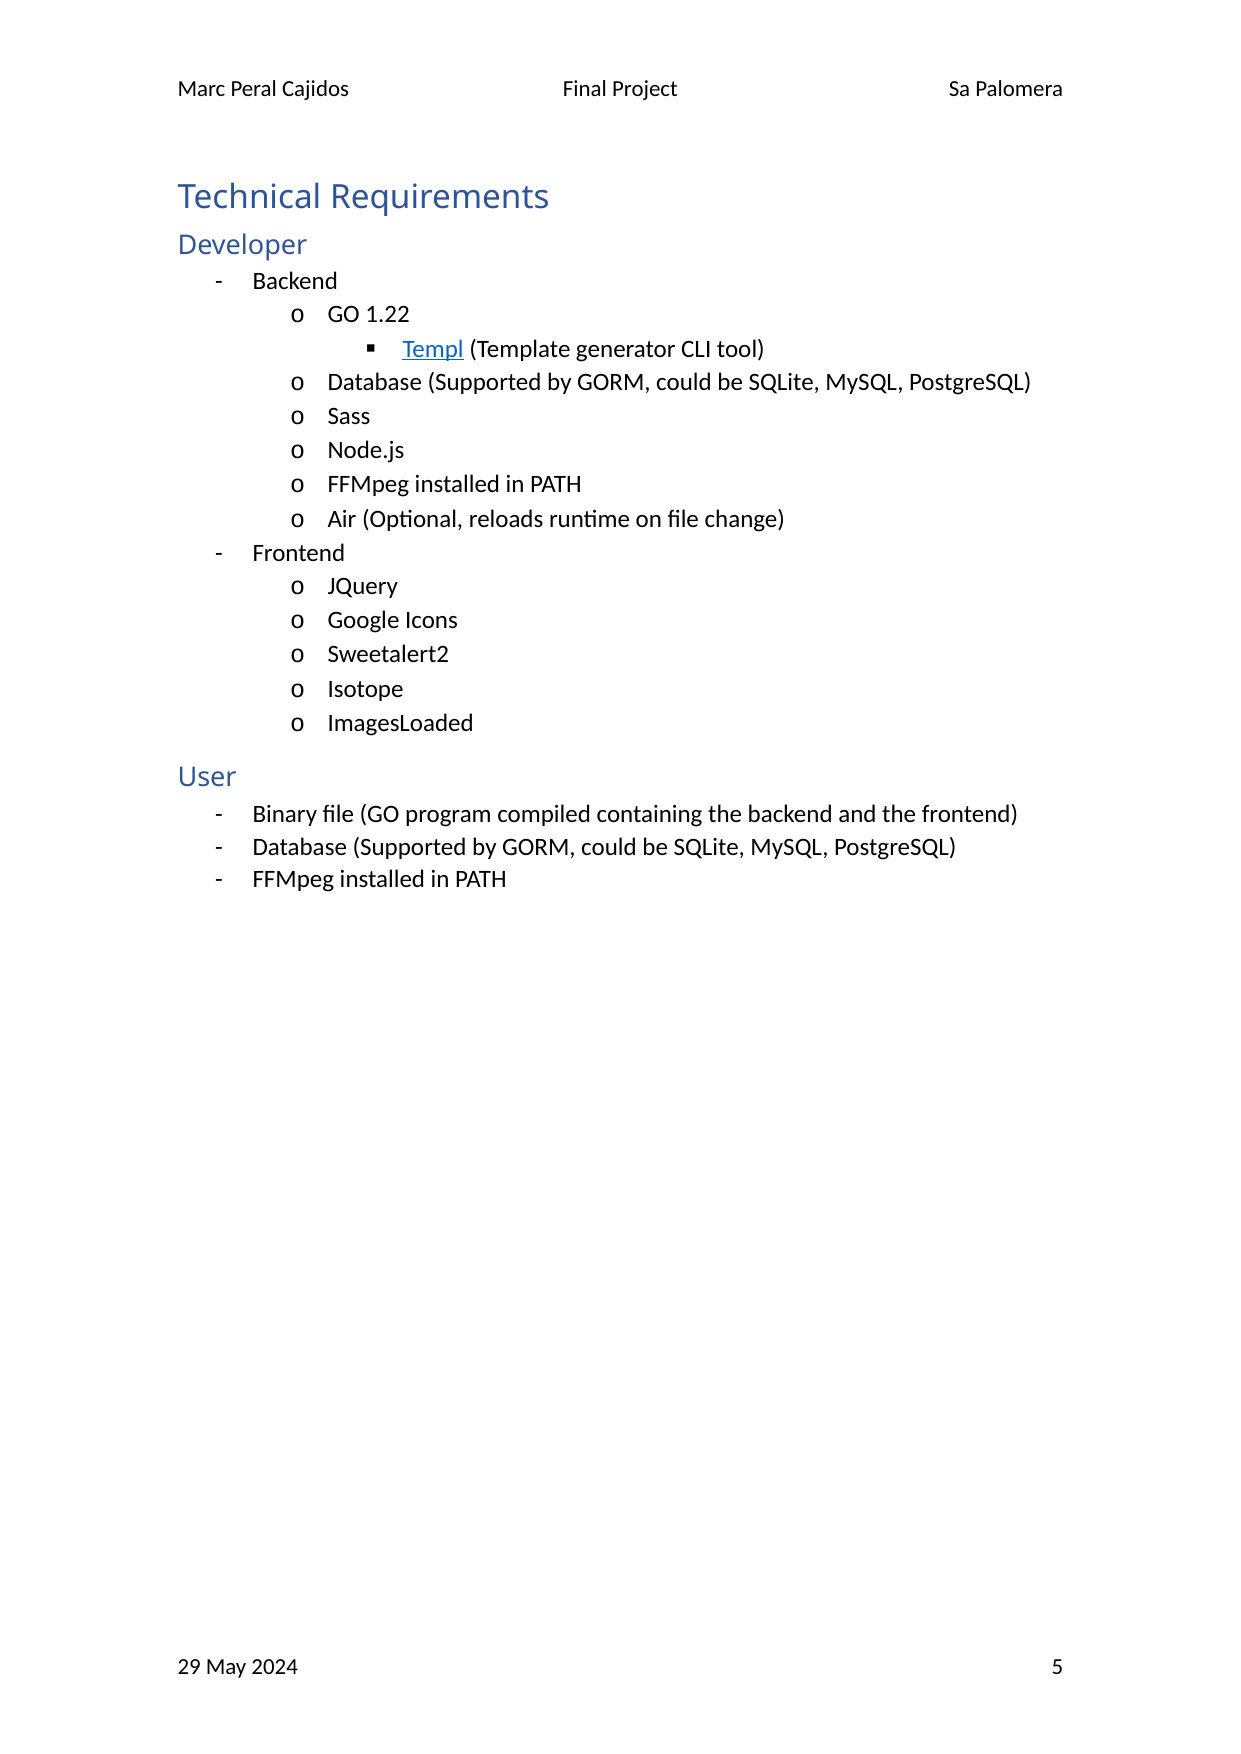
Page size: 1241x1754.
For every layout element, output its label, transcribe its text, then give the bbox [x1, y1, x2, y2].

list GO 1.22 [290, 298, 1063, 330]
list Database (Supported by GORM, could be SQLite, MySQL, PostgreSQL) [290, 366, 1063, 397]
list FFMpeg installed in PATH [215, 863, 1063, 894]
list Google Icons [290, 604, 1063, 636]
list Sweetalert2 [290, 638, 1063, 670]
list Isotope [290, 673, 1063, 704]
list FFMpeg installed in PATH [290, 468, 1063, 500]
list Database (Supported by GORM, could be SQLite, MySQL, PostgreSQL) [215, 831, 1063, 861]
list Node.js [290, 434, 1063, 466]
list Backend [215, 266, 1063, 296]
subtitle Developer [177, 226, 1063, 263]
list Air (Optional, reloads runtime on file change) [290, 503, 1063, 534]
list JQuery [290, 570, 1063, 602]
list Sass [290, 400, 1063, 432]
list Templ (Template generator CLI tool) [365, 333, 1063, 363]
subtitle User [177, 758, 1063, 795]
list Frontend [215, 537, 1063, 567]
subtitle Technical Requirements [177, 173, 1063, 218]
list Binary file (GO program compiled containing the backend and the frontend) [215, 798, 1063, 828]
list ImagesLoaded [290, 707, 1063, 739]
